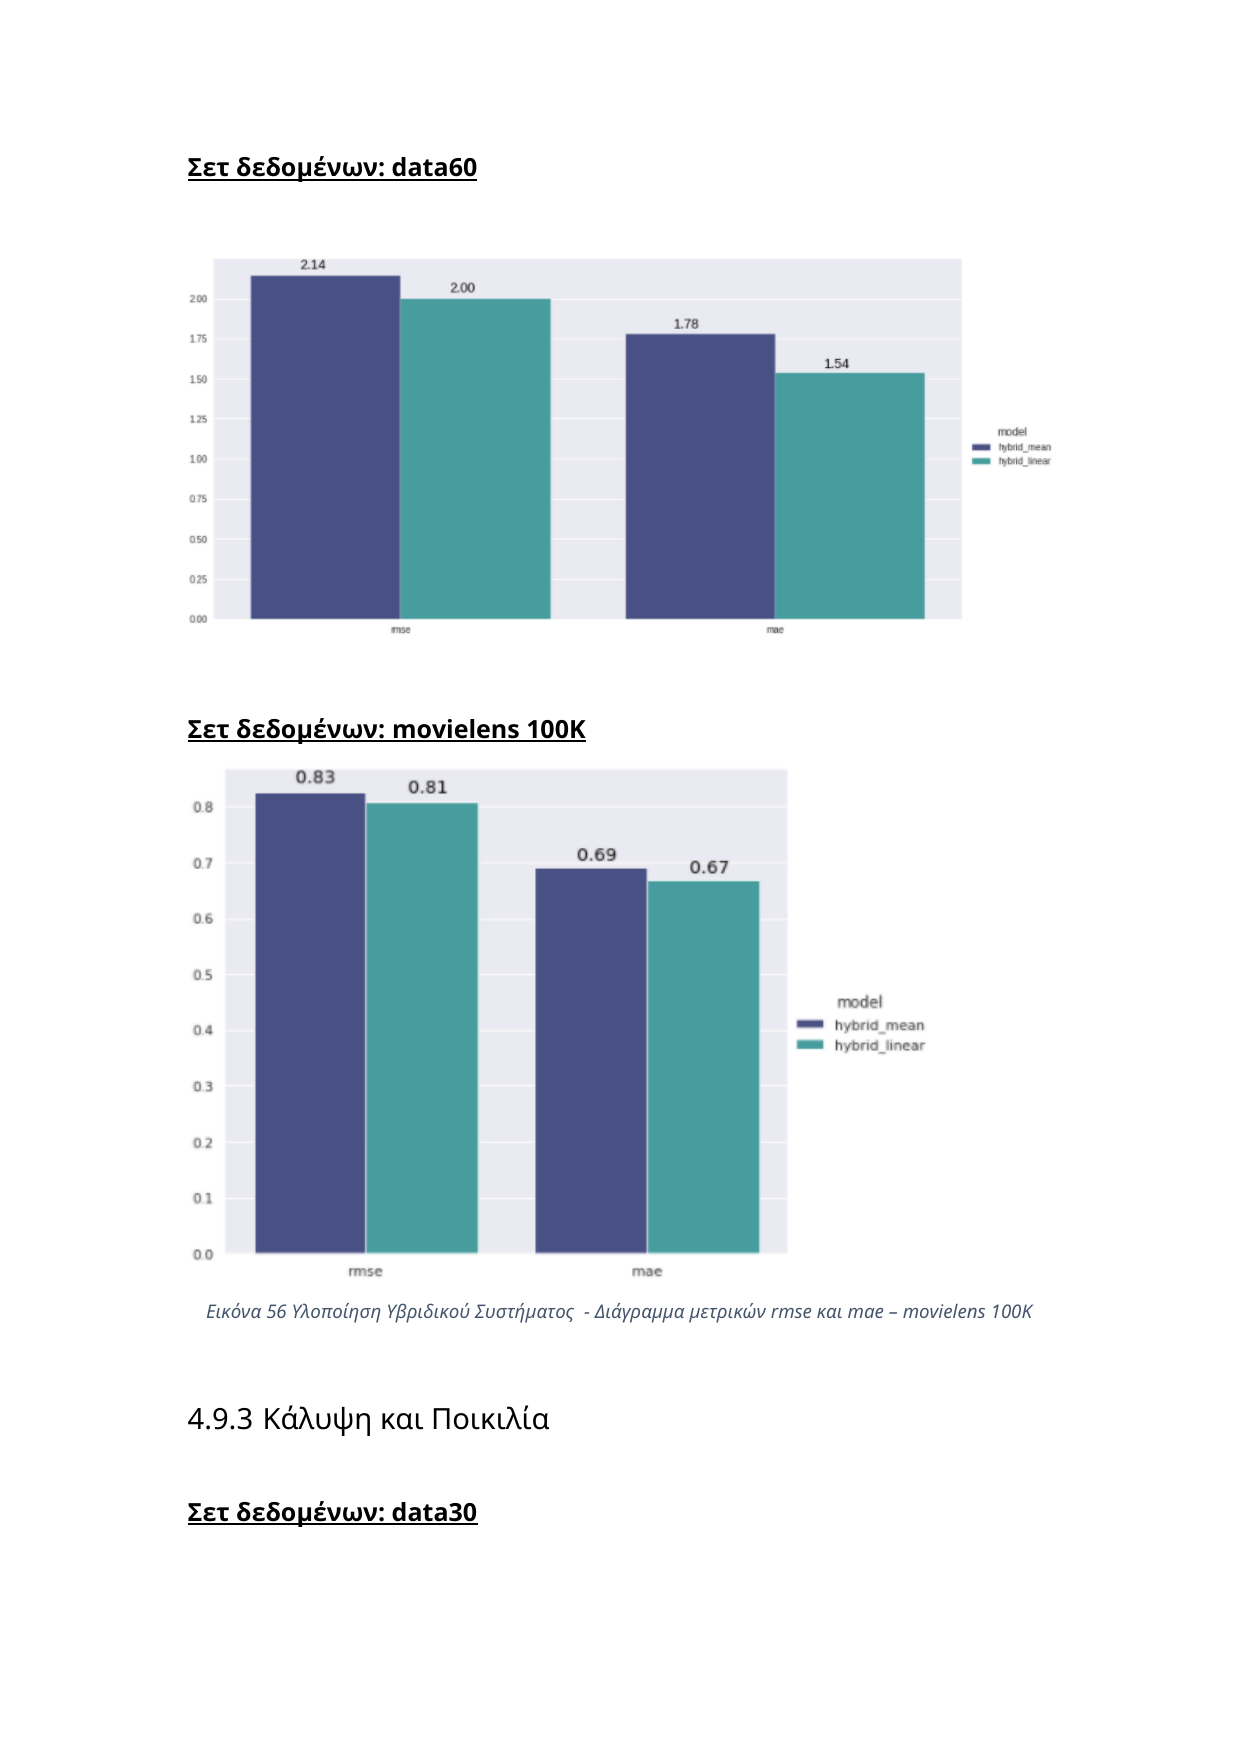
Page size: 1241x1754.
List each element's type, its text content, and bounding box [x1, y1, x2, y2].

text Σετ δεδομένων: data60 [187, 150, 1053, 184]
text Εικόνα 56 Yλοποίηση Υβριδικού Συστήματος - Διάγραμμα μετρικών rmse και mae – movielens 100K [187, 1298, 1053, 1324]
text Σετ δεδομένων: data30 [187, 1494, 1053, 1528]
subtitle Κάλυψη και Ποικιλία [187, 1398, 1053, 1438]
picture [187, 256, 1053, 639]
picture [187, 765, 933, 1278]
text Σετ δεδομένων: movielens 100K [187, 712, 1053, 746]
